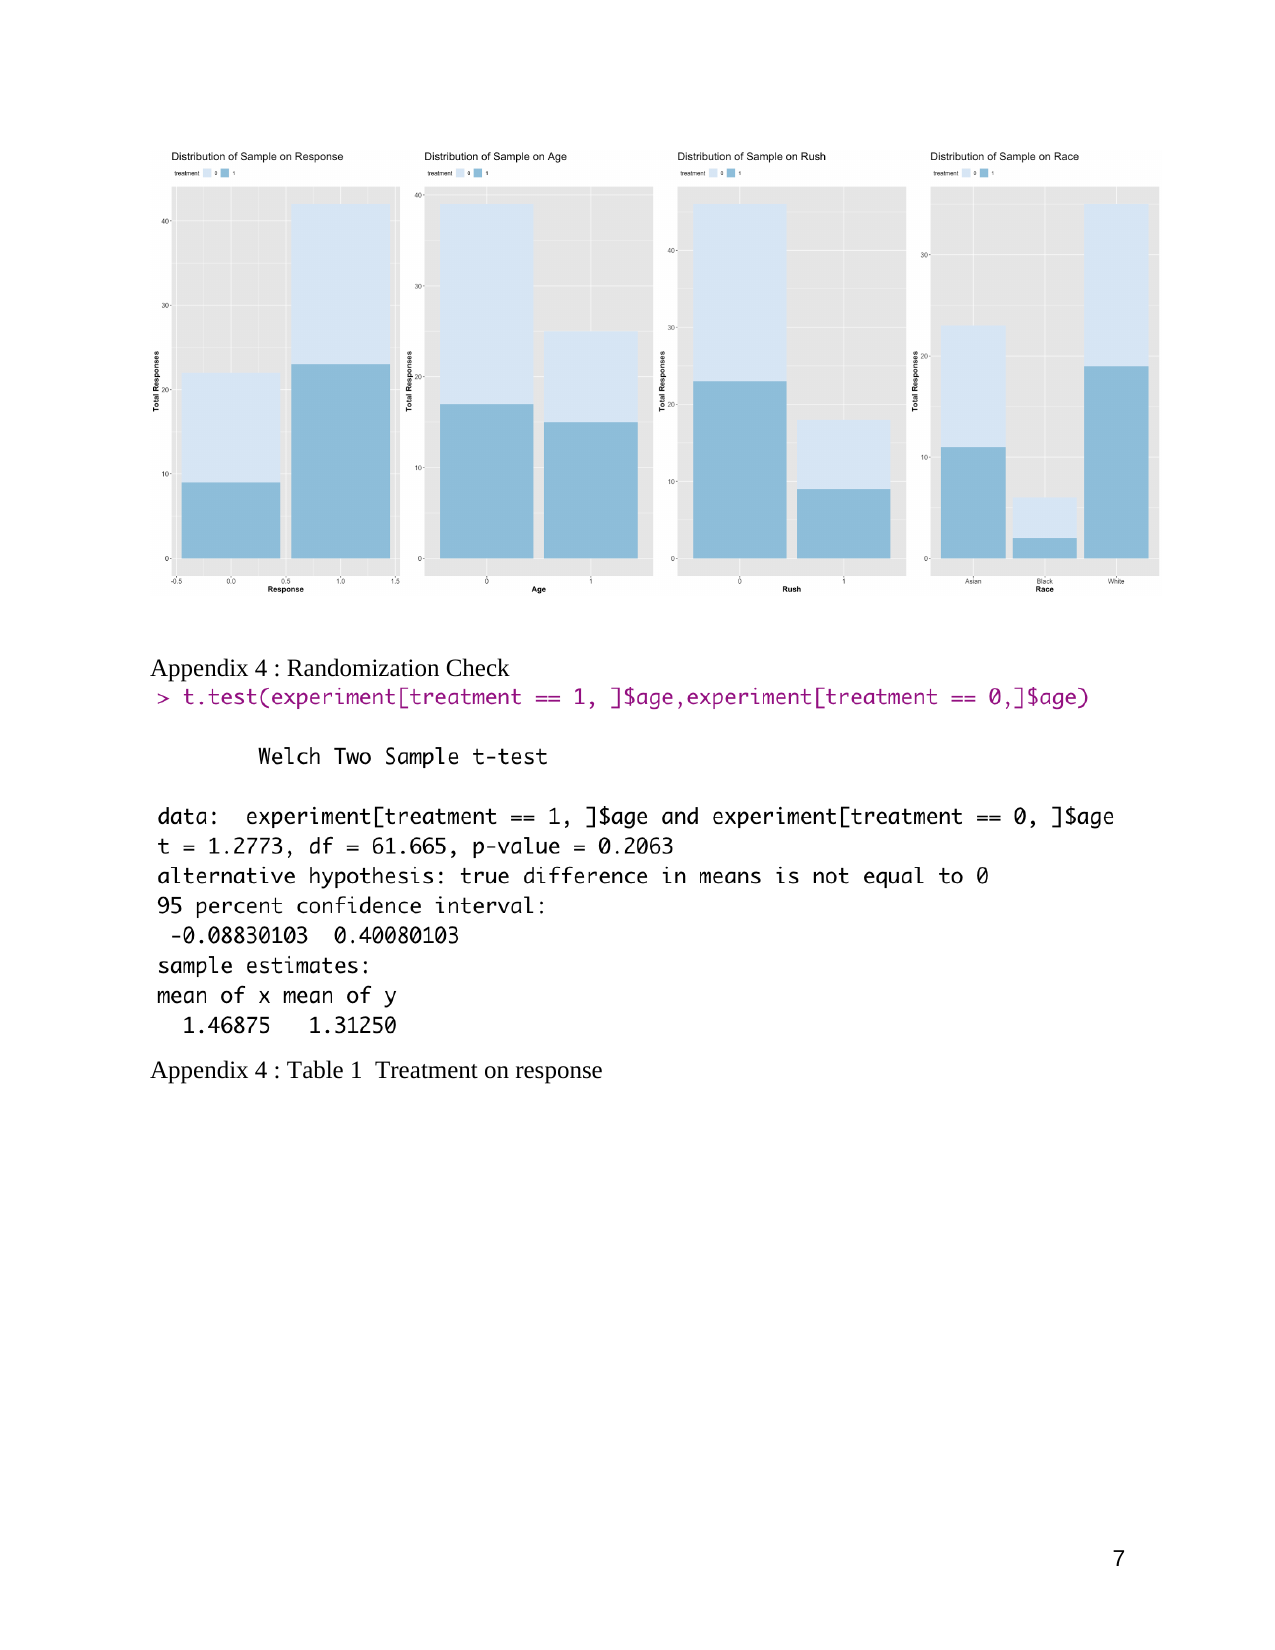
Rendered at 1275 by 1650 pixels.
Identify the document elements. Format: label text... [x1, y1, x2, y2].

text Appendix 4 : Table 1 Treatment on response [150, 1055, 1125, 1084]
picture [150, 150, 1162, 596]
text Appendix 4 : Randomization Check [150, 653, 1125, 682]
picture [150, 682, 1125, 1055]
